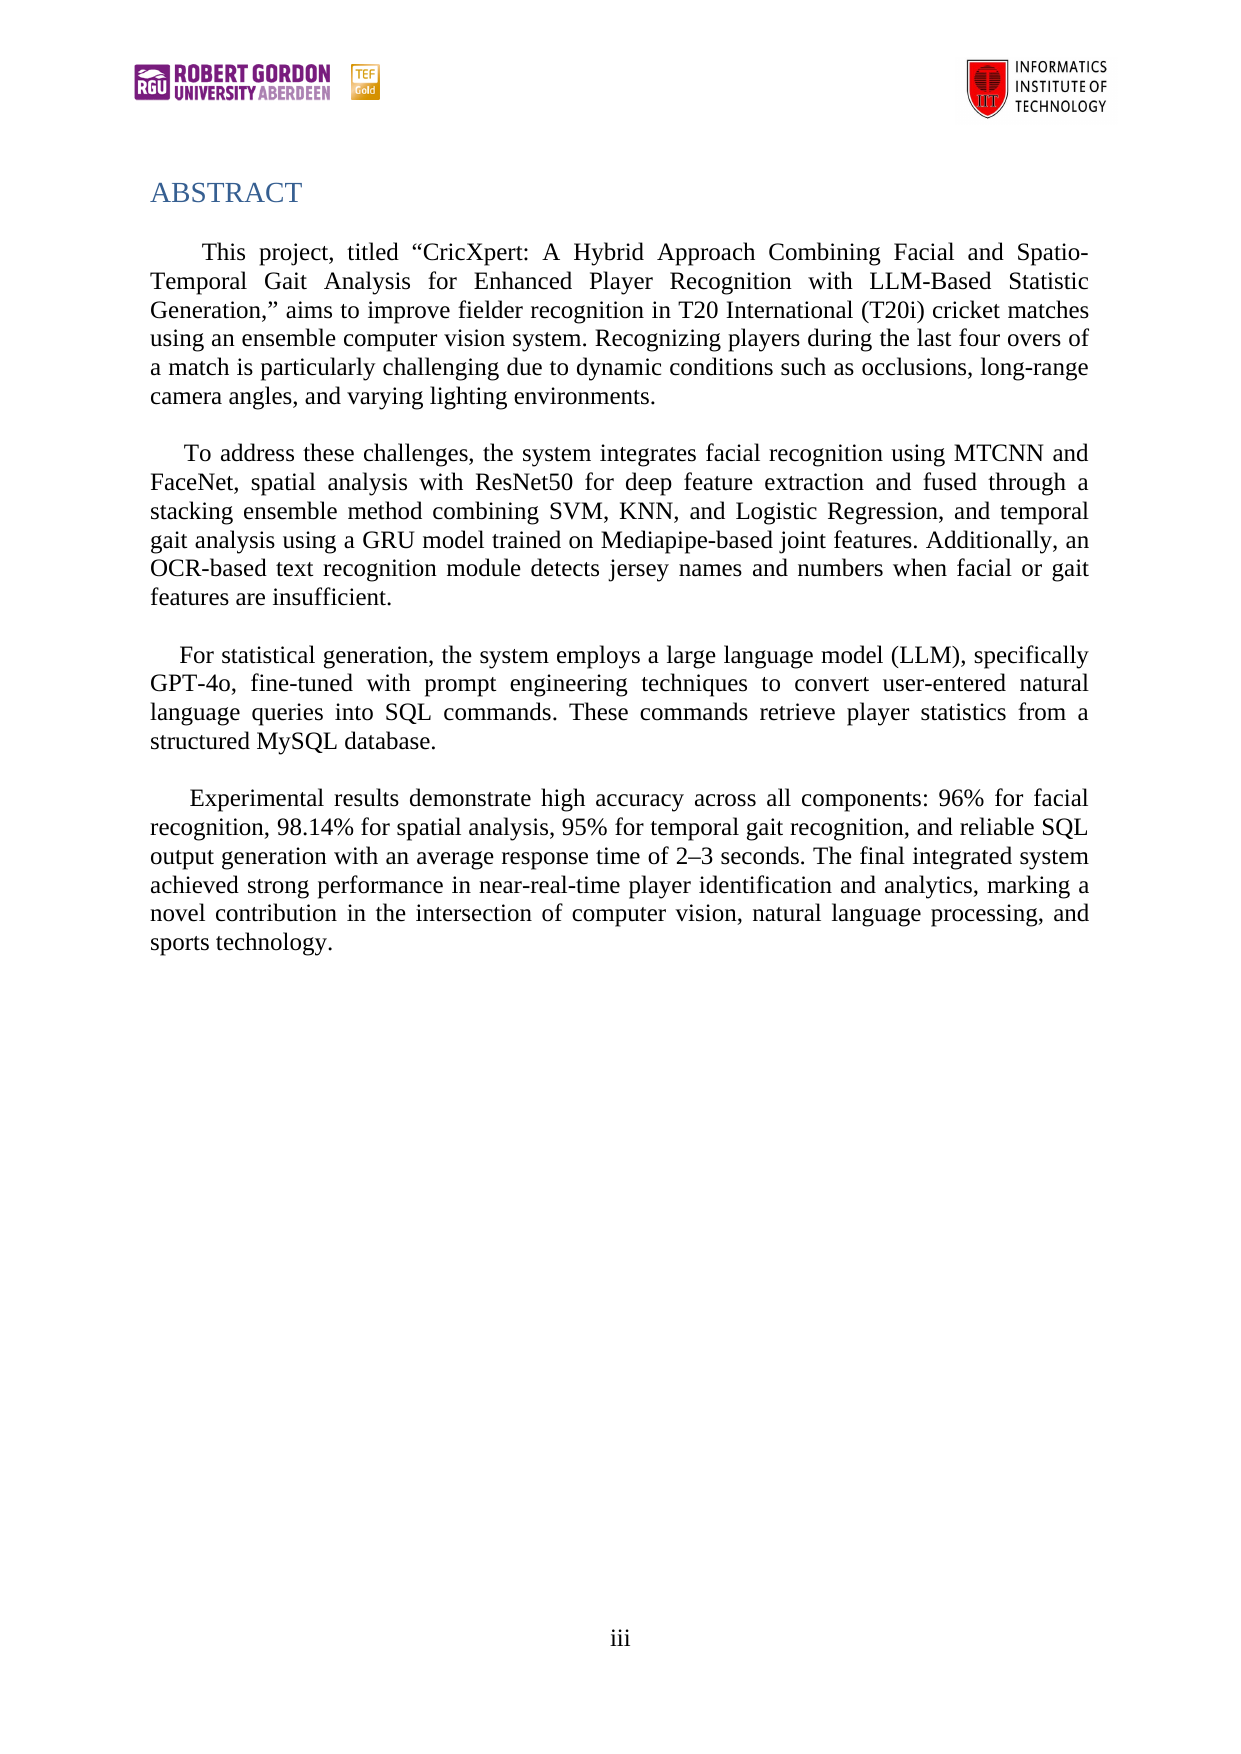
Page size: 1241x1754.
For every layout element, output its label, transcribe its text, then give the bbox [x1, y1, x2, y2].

text This project, titled “CricXpert: A Hybrid Approach Combining Facial and Spatio-Temporal Gait Analysis for Enhanced Player Recognition with LLM-Based Statistic Generation,” aims to improve fielder recognition in T20 International (T20i) cricket matches using an ensemble computer vision system. Recognizing players during the last four overs of a match is particularly challenging due to dynamic conditions such as occlusions, long-range camera angles, and varying lighting environments. [150, 237, 1090, 410]
picture [126, 58, 389, 106]
picture [955, 57, 1118, 125]
text Experimental results demonstrate high accuracy across all components: 96% for facial recognition, 98.14% for spatial analysis, 95% for temporal gait recognition, and reliable SQL output generation with an average response time of 2–3 seconds. The final integrated system achieved strong performance in near-real-time player identification and analytics, marking a novel contribution in the intersection of computer vision, natural language processing, and sports technology. [150, 783, 1090, 956]
text To address these challenges, the system integrates facial recognition using MTCNN and FaceNet, spatial analysis with ResNet50 for deep feature extraction and fused through a stacking ensemble method combining SVM, KNN, and Logistic Regression, and temporal gait analysis using a GRU model trained on Mediapipe-based joint features. Additionally, an OCR-based text recognition module detects jersey names and numbers when facial or gait features are insufficient. [150, 438, 1090, 611]
text For statistical generation, the system employs a large language model (LLM), specifically GPT-4o, fine-tuned with prompt engineering techniques to convert user-entered natural language queries into SQL commands. These commands retrieve player statistics from a structured MySQL database. [150, 640, 1090, 755]
subtitle ABSTRACT [150, 175, 1090, 208]
